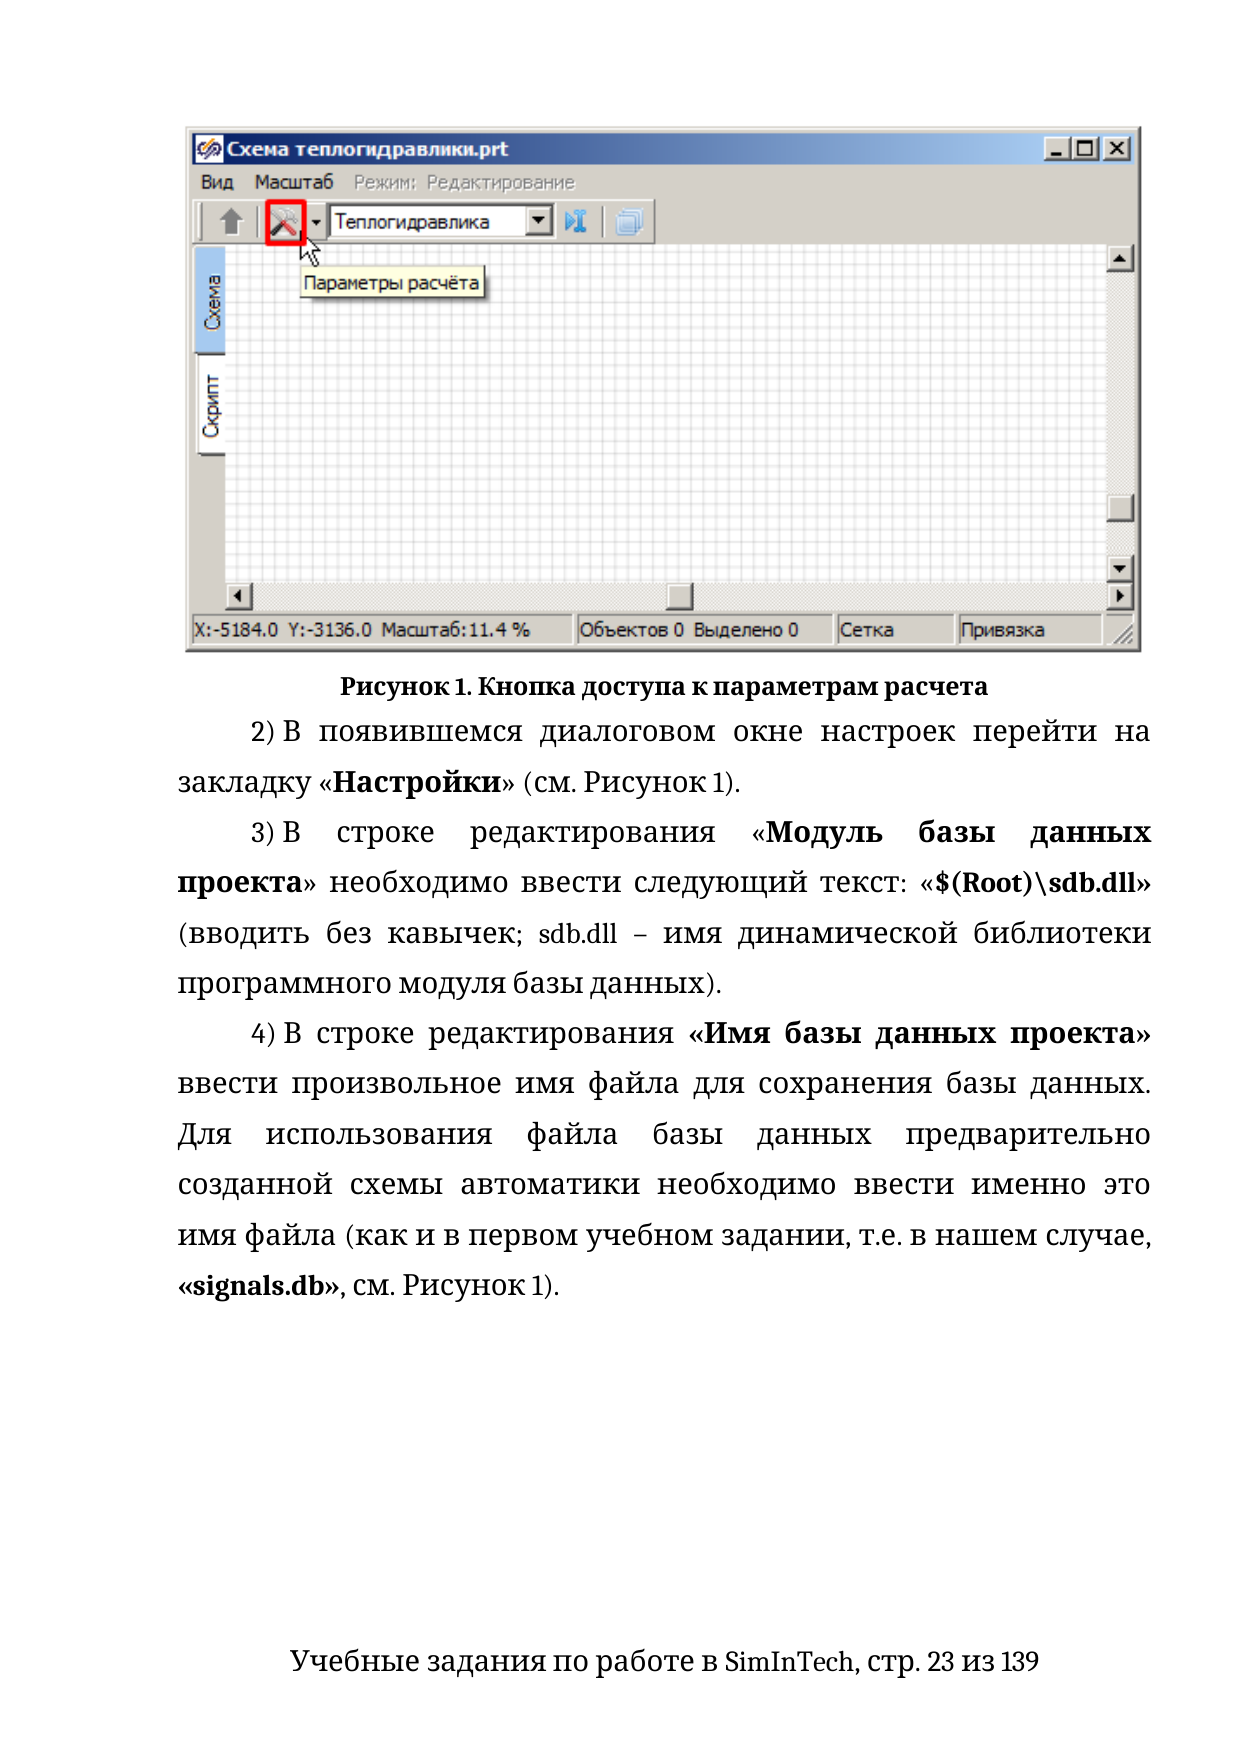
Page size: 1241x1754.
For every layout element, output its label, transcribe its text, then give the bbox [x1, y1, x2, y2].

text Рисунок . Кнопка доступа к параметрам расчета [177, 672, 1152, 701]
list В строке редактирования «Модуль базы данных проекта» необходимо ввести следующий текст: «$(Root)\sdb.dll» (вводить без кавычек; sdb.dll – имя динамической библиотеки программного модуля базы данных). [177, 816, 1152, 1001]
picture [177, 118, 1152, 656]
